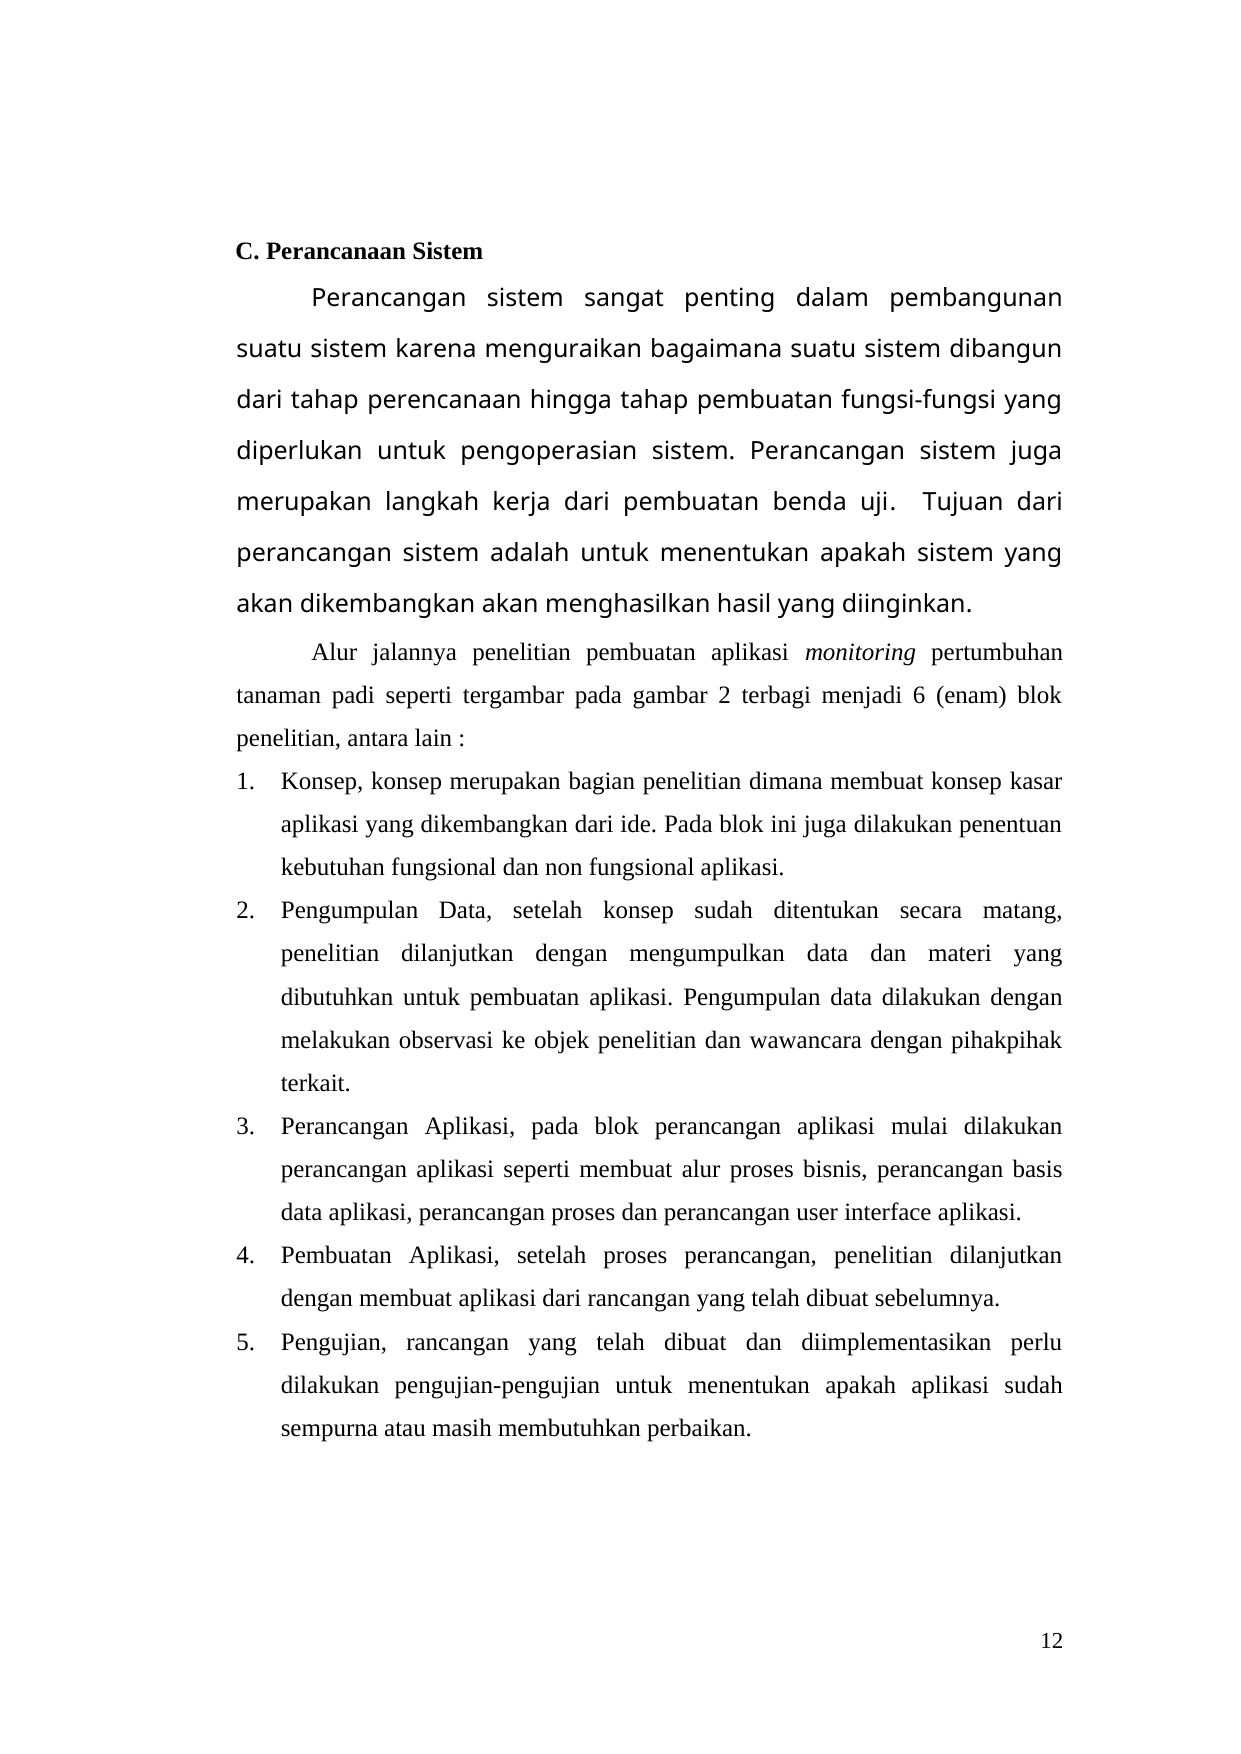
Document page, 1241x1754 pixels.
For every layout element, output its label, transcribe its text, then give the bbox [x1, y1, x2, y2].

list Alur jalannya penelitian pembuatan aplikasi monitoring pertumbuhan tanaman padi seperti tergambar pada gambar 2 terbagi menjadi 6 (enam) blok penelitian, antara lain : [236, 637, 1063, 752]
text Perancangan sistem sangat penting dalam pembangunan suatu sistem karena menguraikan bagaimana suatu sistem dibangun dari tahap perencanaan hingga tahap pembuatan fungsi-fungsi yang diperlukan untuk pengoperasian sistem. Perancangan sistem juga merupakan langkah kerja dari pembuatan benda uji. Tujuan dari perancangan sistem adalah untuk menentukan apakah sistem yang akan dikembangkan akan menghasilkan hasil yang diinginkan. [236, 279, 1063, 620]
list Perancangan Aplikasi, pada blok perancangan aplikasi mulai dilakukan perancangan aplikasi seperti membuat alur proses bisnis, perancangan basis data aplikasi, perancangan proses dan perancangan user interface aplikasi. [236, 1111, 1063, 1226]
subtitle Perancanaan Sistem [235, 236, 1063, 265]
list Konsep, konsep merupakan bagian penelitian dimana membuat konsep kasar aplikasi yang dikembangkan dari ide. Pada blok ini juga dilakukan penentuan kebutuhan fungsional dan non fungsional aplikasi. [236, 766, 1063, 881]
list Pembuatan Aplikasi, setelah proses perancangan, penelitian dilanjutkan dengan membuat aplikasi dari rancangan yang telah dibuat sebelumnya. [236, 1240, 1063, 1312]
list Pengumpulan Data, setelah konsep sudah ditentukan secara matang, penelitian dilanjutkan dengan mengumpulkan data dan materi yang dibutuhkan untuk pembuatan aplikasi. Pengumpulan data dilakukan dengan melakukan observasi ke objek penelitian dan wawancara dengan pihakpihak terkait. [236, 895, 1063, 1097]
list Pengujian, rancangan yang telah dibuat dan diimplementasikan perlu dilakukan pengujian-pengujian untuk menentukan apakah aplikasi sudah sempurna atau masih membutuhkan perbaikan. [236, 1327, 1063, 1442]
